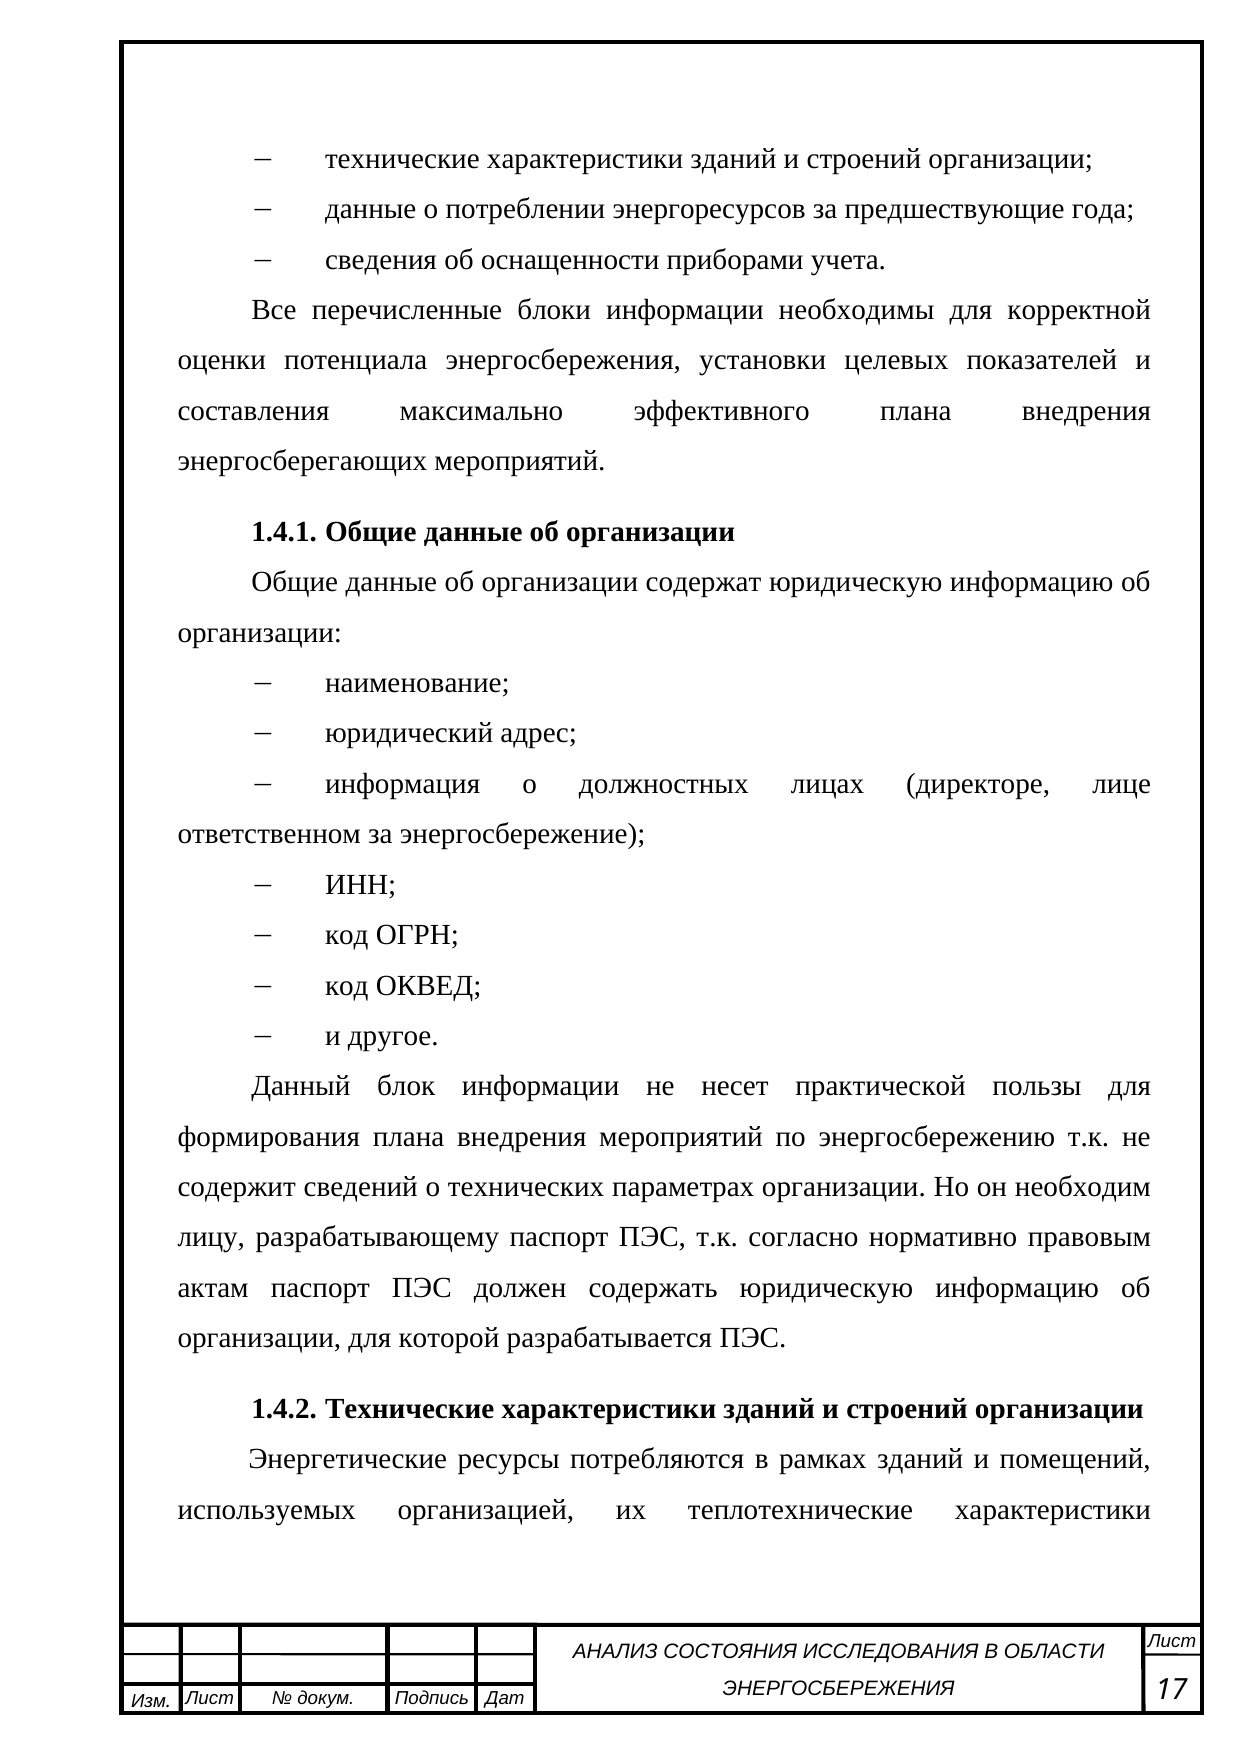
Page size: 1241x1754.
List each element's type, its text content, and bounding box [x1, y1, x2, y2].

text Общие данные об организации содержат юридическую информацию об организации: [177, 564, 1152, 648]
list ИНН; [177, 867, 1152, 900]
list наименование; [177, 665, 1152, 699]
subtitle Общие данные об организации [177, 514, 1152, 548]
list код ОКВЕД; [177, 968, 1152, 1001]
text Данный блок информации не несет практической пользы для формирования плана внедрения мероприятий по энергосбережению т.к. не содержит сведений о технических параметрах организации. Но он необходим лицу, разрабатывающему паспорт ПЭС, т.к. согласно нормативно правовым актам паспорт ПЭС должен содержать юридическую информацию об организации, для которой разрабатывается ПЭС. [177, 1068, 1152, 1353]
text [177, 1441, 1152, 1525]
list код ОГРН; [177, 917, 1152, 951]
list данные о потреблении энергоресурсов за предшествующие года; [177, 191, 1152, 225]
list технические характеристики зданий и строений организации; [177, 141, 1152, 174]
subtitle Технические характеристики зданий и строений организации [177, 1391, 1152, 1425]
list юридический адрес; [177, 716, 1152, 749]
list информация о должностных лицах (директоре, лице ответственном за энергосбережение); [177, 766, 1152, 850]
text Все перечисленные блоки информации необходимы для корректной оценки потенциала энергосбережения, установки целевых показателей и составления максимально эффективного плана внедрения энергосберегающих мероприятий. [177, 292, 1152, 477]
list сведения об оснащенности приборами учета. [177, 242, 1152, 275]
list и другое. [177, 1018, 1152, 1052]
